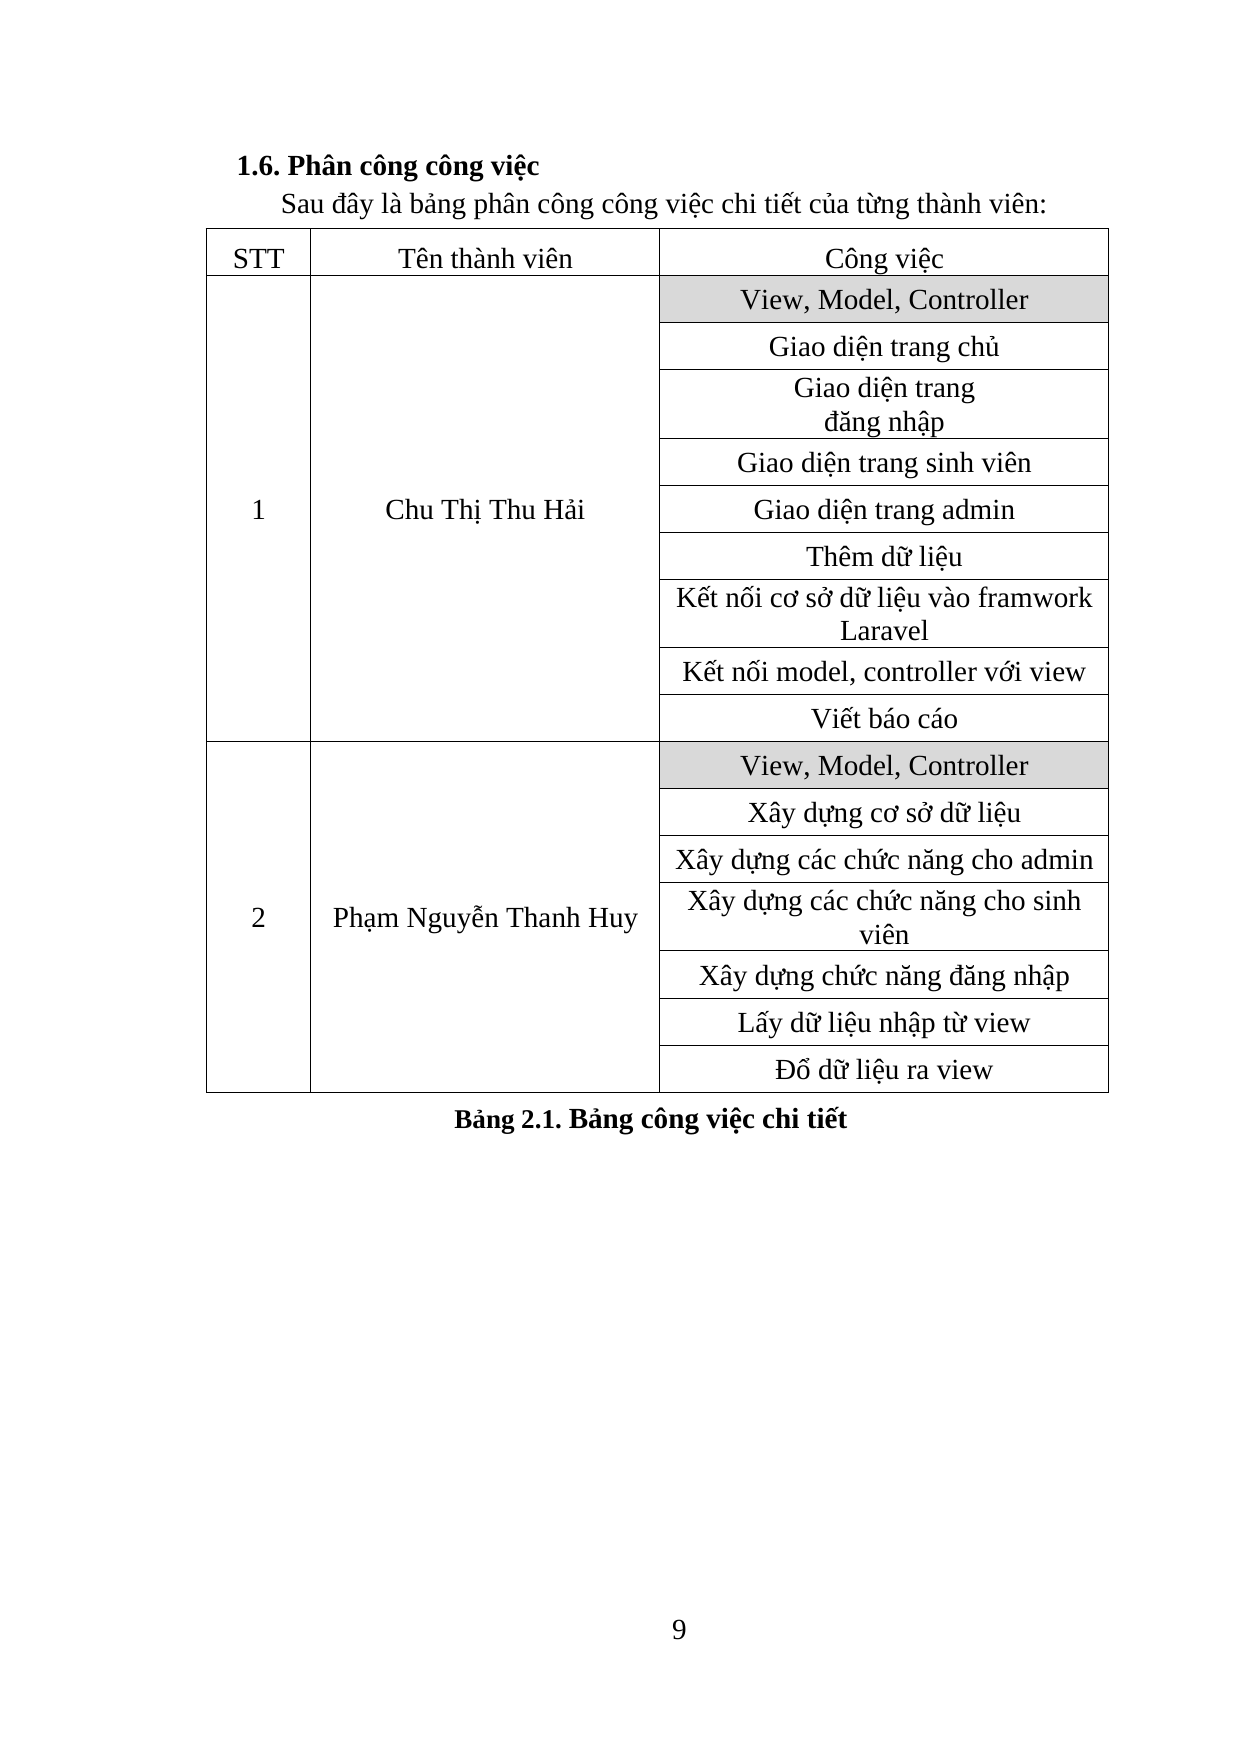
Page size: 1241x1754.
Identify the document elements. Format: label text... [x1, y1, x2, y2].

table_cell Kết nối model, controller với view [660, 648, 1108, 694]
table_header Công việc [660, 229, 1108, 275]
table_header STT [207, 229, 310, 275]
table_cell Phạm Nguyễn Thanh Huy [311, 742, 659, 1092]
text Bảng công việc chi tiết [207, 1101, 1152, 1134]
table_cell Xây dựng chức năng đăng nhập [660, 951, 1108, 997]
table_cell Giao diện trang sinh viên [660, 439, 1108, 484]
table_cell 1 [207, 276, 310, 741]
table_cell Thêm dữ liệu [660, 533, 1108, 579]
table_cell Giao diện trang admin [660, 486, 1108, 532]
table_cell Lấy dữ liệu nhập từ view [660, 999, 1108, 1044]
table_cell View, Model, Controller [660, 742, 1108, 788]
table_cell Chu Thị Thu Hải [311, 276, 659, 741]
table_cell 2 [207, 742, 310, 1092]
table_cell Xây dựng các chức năng cho admin [660, 836, 1108, 882]
table_cell Giao diện trang đăng nhập [660, 370, 1108, 437]
table_cell Kết nối cơ sở dữ liệu vào framwork Laravel [660, 580, 1108, 647]
table_cell View, Model, Controller [660, 276, 1108, 322]
table_header Tên thành viên [311, 229, 659, 275]
text Sau đây là bảng phân công công việc chi tiết của từng thành viên: [236, 186, 1152, 220]
table_cell Giao diện trang chủ [660, 323, 1108, 369]
table_cell Xây dựng các chức năng cho sinh viên [660, 883, 1108, 950]
text Phân công công việc [207, 148, 1152, 181]
table_cell Viết báo cáo [660, 695, 1108, 741]
table_cell Xây dựng cơ sở dữ liệu [660, 789, 1108, 835]
table_cell Đổ dữ liệu ra view [660, 1046, 1108, 1092]
